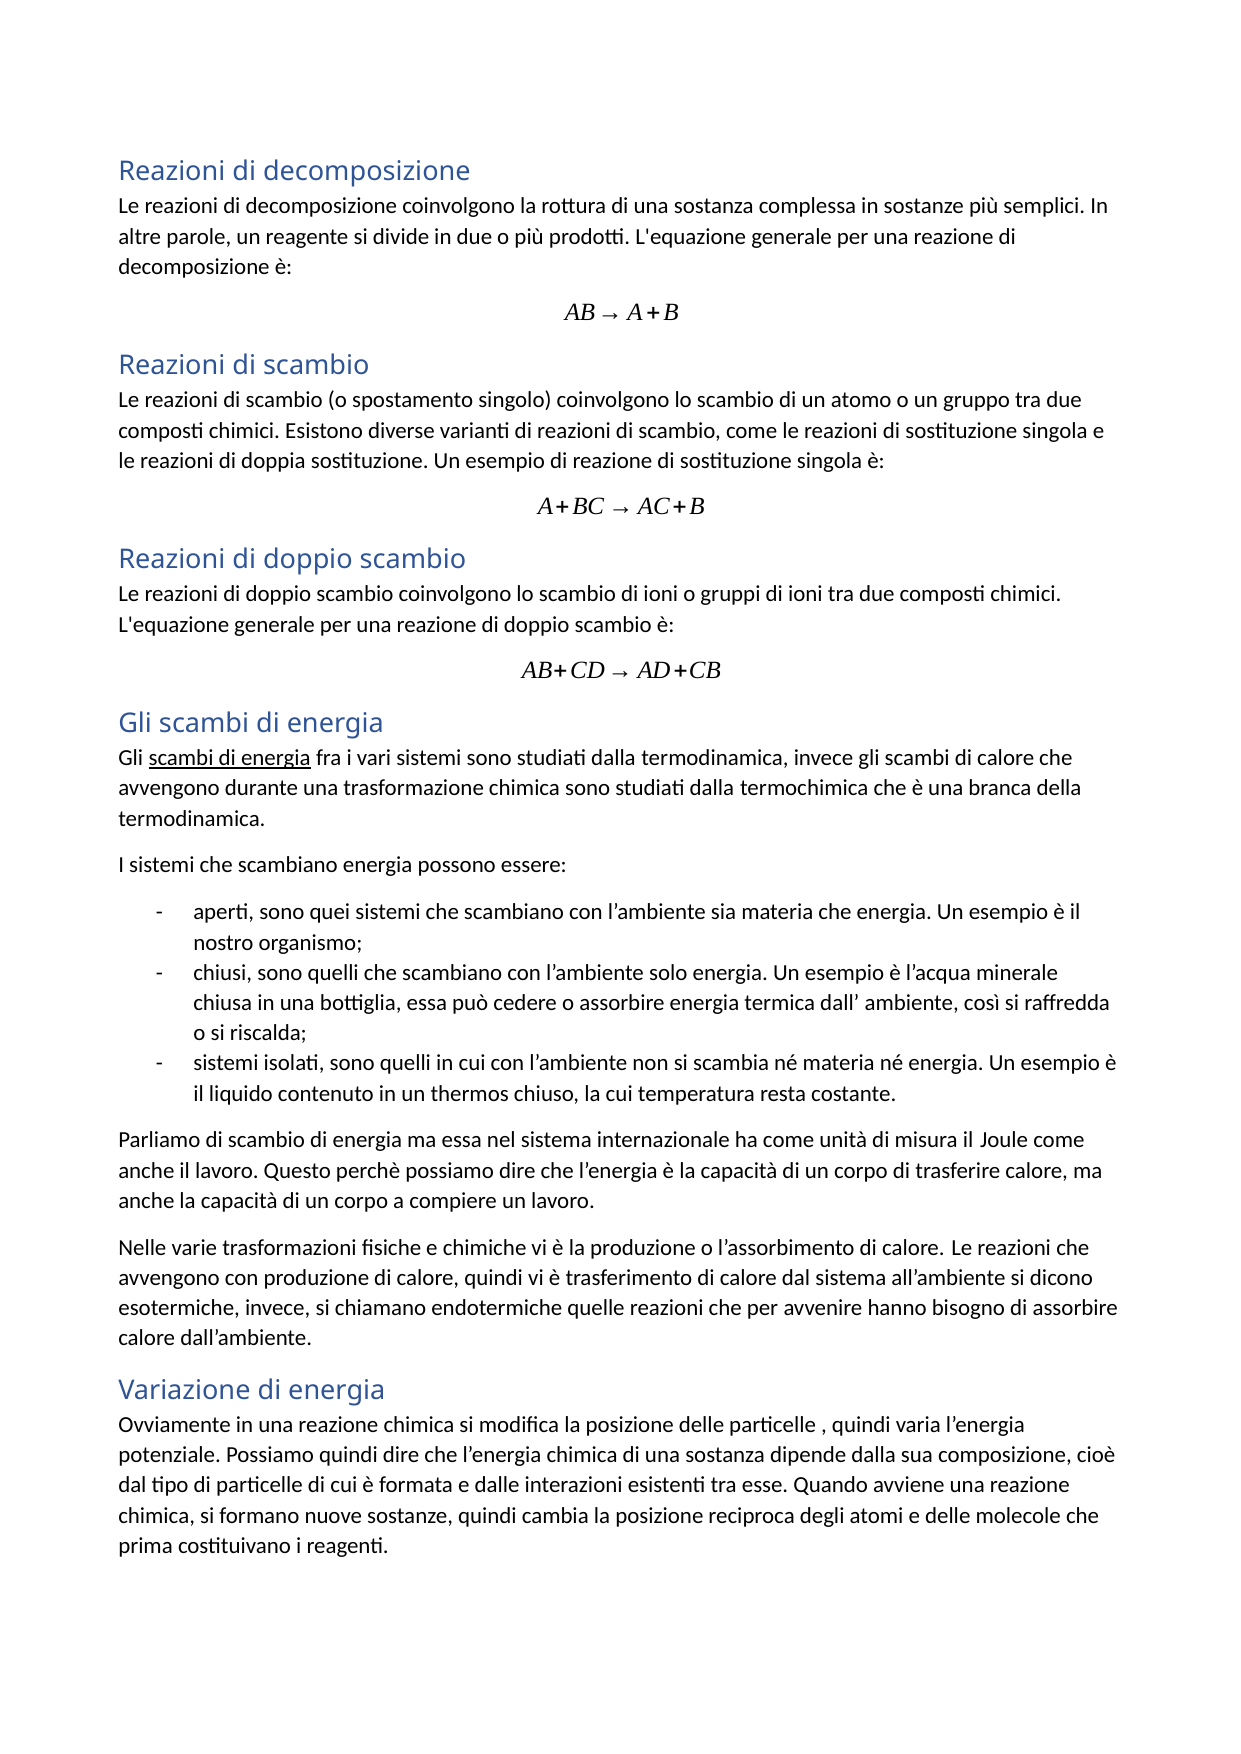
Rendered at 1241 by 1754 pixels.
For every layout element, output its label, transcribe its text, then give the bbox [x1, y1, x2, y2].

list chiusi, sono quelli che scambiano con l’ambiente solo energia. Un esempio è l’acqua minerale chiusa in una bottiglia, essa può cedere o assorbire energia termica dall’ ambiente, così si raffredda o si riscalda; [156, 958, 1122, 1046]
text Ovviamente in una reazione chimica si modifica la posizione delle particelle , quindi varia l’energia potenziale. Possiamo quindi dire che l’energia chimica di una sostanza dipende dalla sua composizione, cioè dal tipo di particelle di cui è formata e dalle interazioni esistenti tra esse. Quando avviene una reazione chimica, si formano nuove sostanze, quindi cambia la posizione reciproca degli atomi e delle molecole che prima costituivano i reagenti. [118, 1410, 1122, 1559]
text Le reazioni di scambio (o spostamento singolo) coinvolgono lo scambio di un atomo o un gruppo tra due composti chimici. Esistono diverse varianti di reazioni di scambio, come le reazioni di sostituzione singola e le reazioni di doppia sostituzione. Un esempio di reazione di sostituzione singola è: [118, 386, 1122, 474]
subtitle Reazioni di scambio [118, 346, 1122, 383]
text Gli scambi di energia fra i vari sistemi sono studiati dalla termodinamica, invece gli scambi di calore che avvengono durante una trasformazione chimica sono studiati dalla termochimica che è una branca della termodinamica. [118, 743, 1122, 832]
text I sistemi che scambiano energia possono essere: [118, 851, 1122, 878]
text Le reazioni di decomposizione coinvolgono la rottura di una sostanza complessa in sostanze più semplici. In altre parole, un reagente si divide in due o più prodotti. L'equazione generale per una reazione di decomposizione è: [118, 192, 1122, 280]
list aperti, sono quei sistemi che scambiano con l’ambiente sia materia che energia. Un esempio è il nostro organismo; [156, 897, 1122, 956]
subtitle Gli scambi di energia [118, 703, 1122, 740]
text Nelle varie trasformazioni fisiche e chimiche vi è la produzione o l’assorbimento di calore. Le reazioni che avvengono con produzione di calore, quindi vi è trasferimento di calore dal sistema all’ambiente si dicono esotermiche, invece, si chiamano endotermiche quelle reazioni che per avvenire hanno bisogno di assorbire calore dall’ambiente. [118, 1233, 1122, 1351]
list sistemi isolati, sono quelli in cui con l’ambiente non si scambia né materia né energia. Un esempio è il liquido contenuto in un thermos chiuso, la cui temperatura resta costante. [156, 1048, 1122, 1107]
text Parliamo di scambio di energia ma essa nel sistema internazionale ha come unità di misura il Joule come anche il lavoro. Questo perchè possiamo dire che l’energia è la capacità di un corpo di trasferire calore, ma anche la capacità di un corpo a compiere un lavoro. [118, 1126, 1122, 1214]
subtitle Reazioni di doppio scambio [118, 540, 1122, 577]
subtitle Variazione di energia [118, 1370, 1122, 1407]
text Le reazioni di doppio scambio coinvolgono lo scambio di ioni o gruppi di ioni tra due composti chimici. L'equazione generale per una reazione di doppio scambio è: [118, 579, 1122, 638]
subtitle Reazioni di decomposizione [118, 152, 1122, 189]
